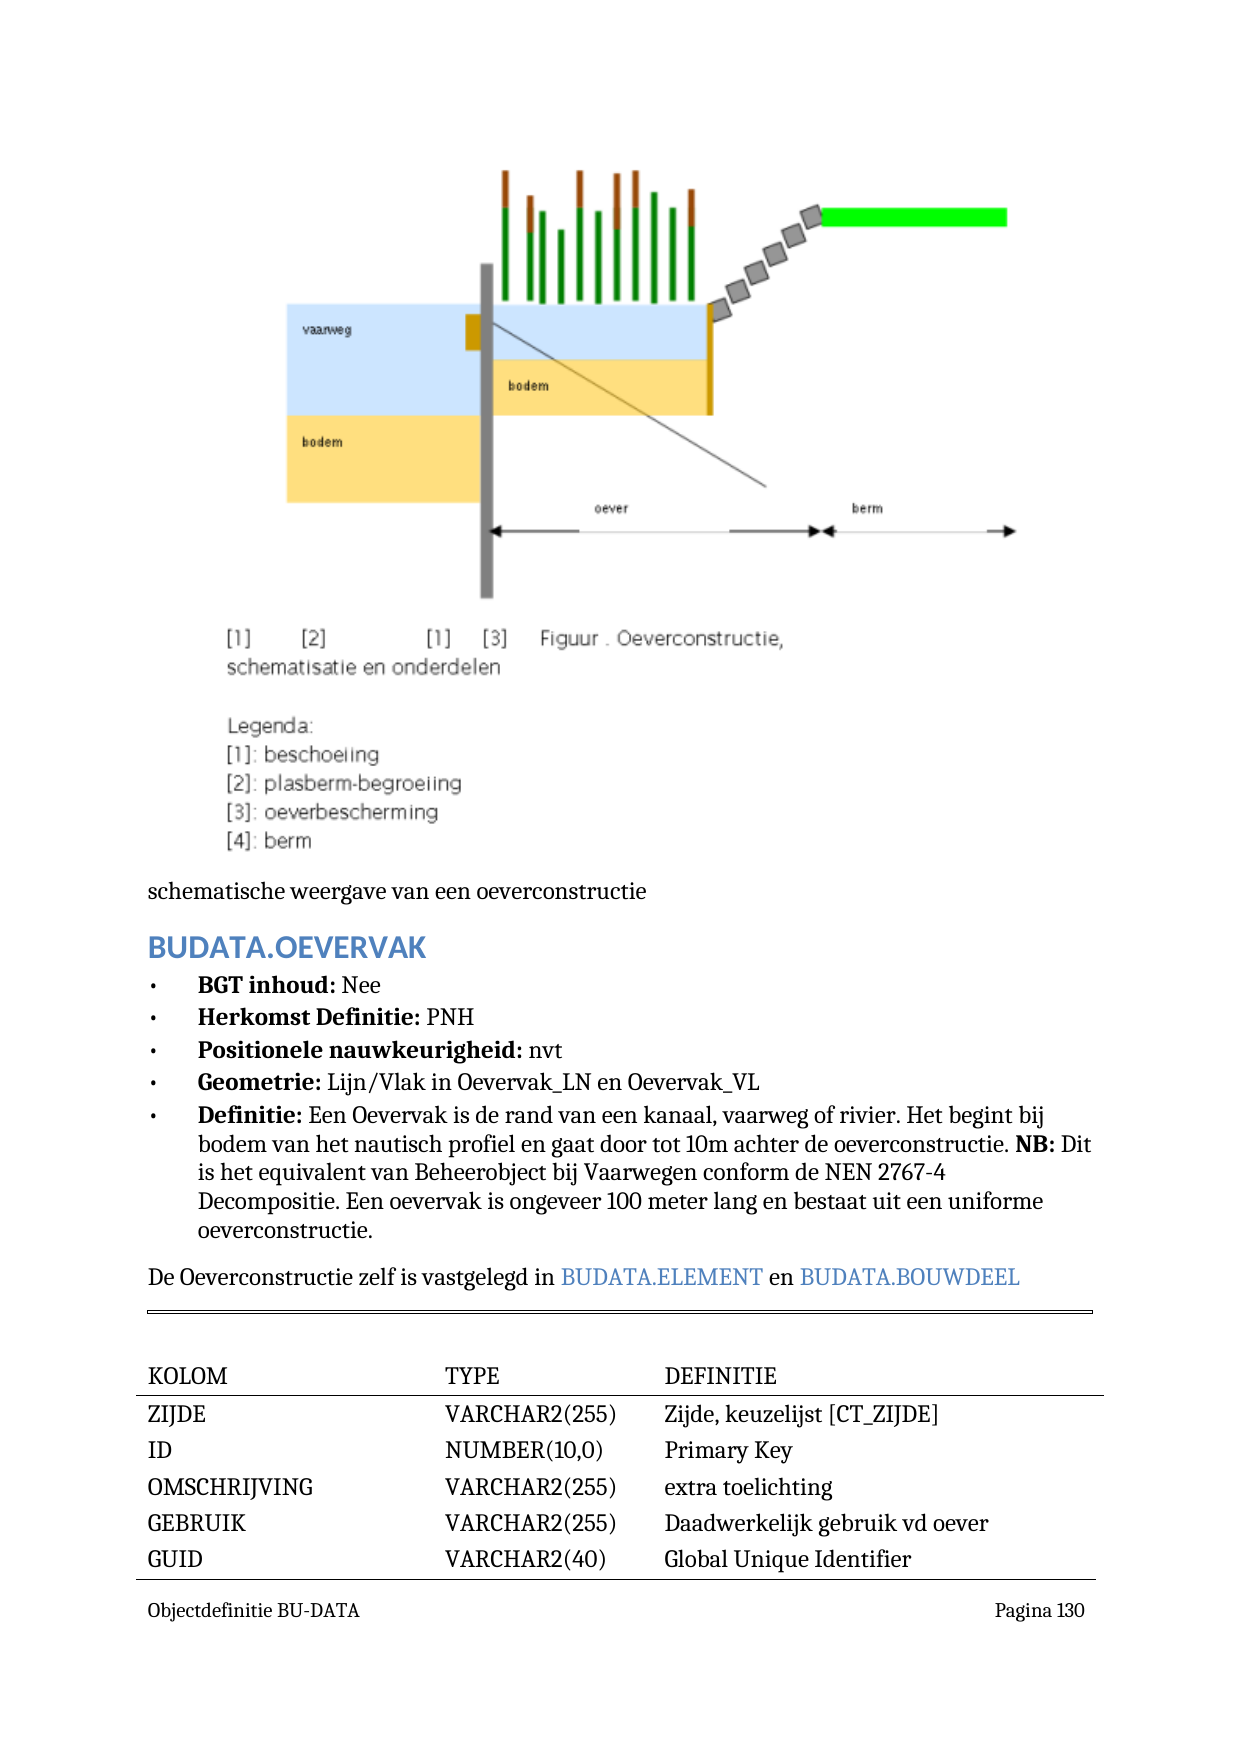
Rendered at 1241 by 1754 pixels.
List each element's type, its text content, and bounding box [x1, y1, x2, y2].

list BGT inhoud: Nee [148, 971, 1093, 999]
list Herkomst Definitie: PNH [148, 1003, 1093, 1032]
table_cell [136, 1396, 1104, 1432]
list Positionele nauwkeurigheid: nvt [148, 1036, 1093, 1064]
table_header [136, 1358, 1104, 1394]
subtitle BUDATA.OEVERVAK [148, 926, 1093, 967]
text De Oeverconstructie zelf is vastgelegd in BUDATA.ELEMENT en BUDATA.BOUWDEEL [148, 1263, 1093, 1292]
picture [147, 147, 1031, 877]
list Geometrie: Lijn/Vlak in Oevervak_LN en Oevervak_VL [148, 1068, 1093, 1097]
list Definitie: Een Oevervak is de rand van een kanaal, vaarweg of rivier. Het begint bij bodem van het nautisch profiel en gaat door tot 10m achter de oeverconstructie. NB: Dit is het equivalent van Beheerobject bij Vaarwegen conform de NEN 2767-4 Decompositie. Een oevervak is ongeveer 100 meter lang en bestaat uit een uniforme oeverconstructie. [148, 1101, 1093, 1244]
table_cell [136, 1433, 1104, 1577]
